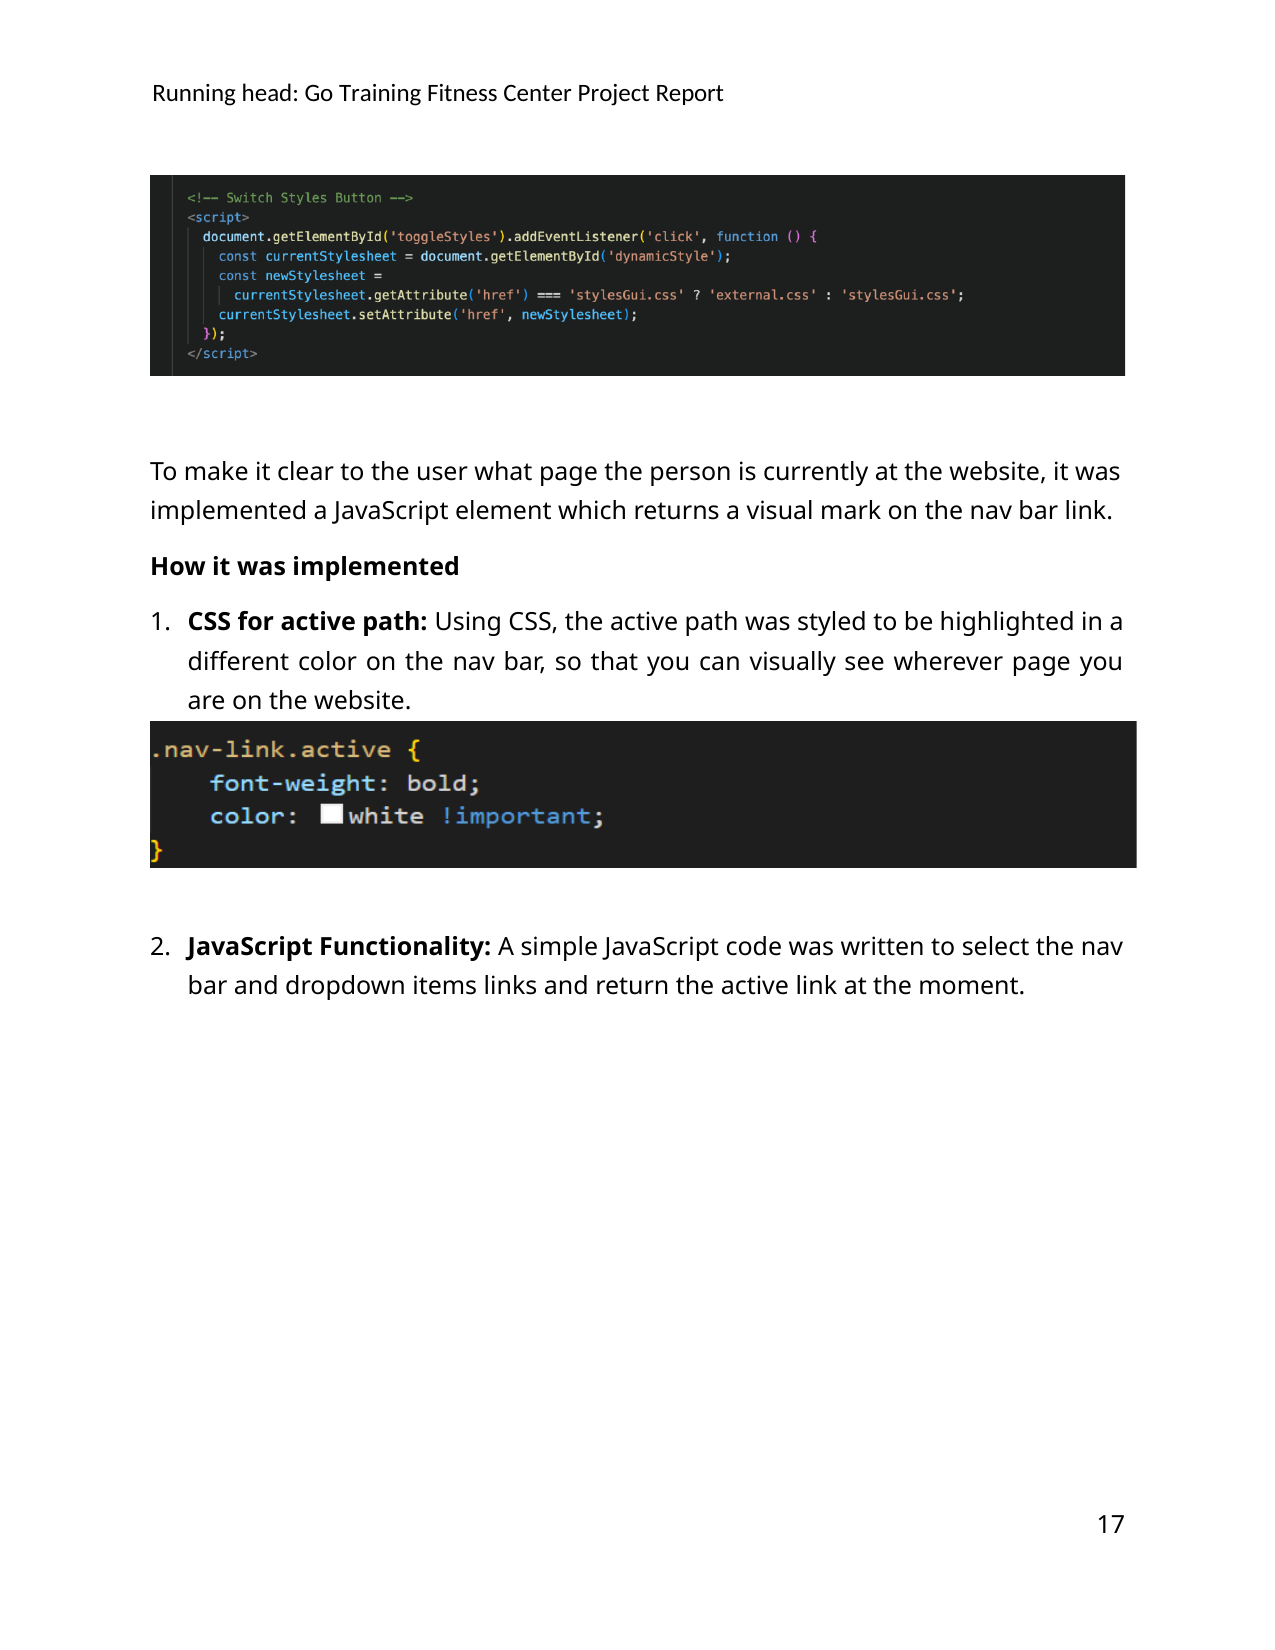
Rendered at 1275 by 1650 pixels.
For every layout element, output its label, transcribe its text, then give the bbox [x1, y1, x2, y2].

text How it was implemented [150, 548, 1125, 582]
picture [150, 175, 1125, 376]
text To make it clear to the user what page the person is currently at the website, it was implemented a JavaScript element which returns a visual mark on the nav bar link. [150, 453, 1125, 526]
list CSS for active path: Using CSS, the active path was styled to be highlighted in a different color on the nav bar, so that you can visually see wherever page you are on the website. [150, 604, 1125, 716]
picture [150, 721, 1137, 868]
list JavaScript Functionality: A simple JavaScript code was written to select the nav bar and dropdown items links and return the active link at the moment. [150, 929, 1125, 1002]
